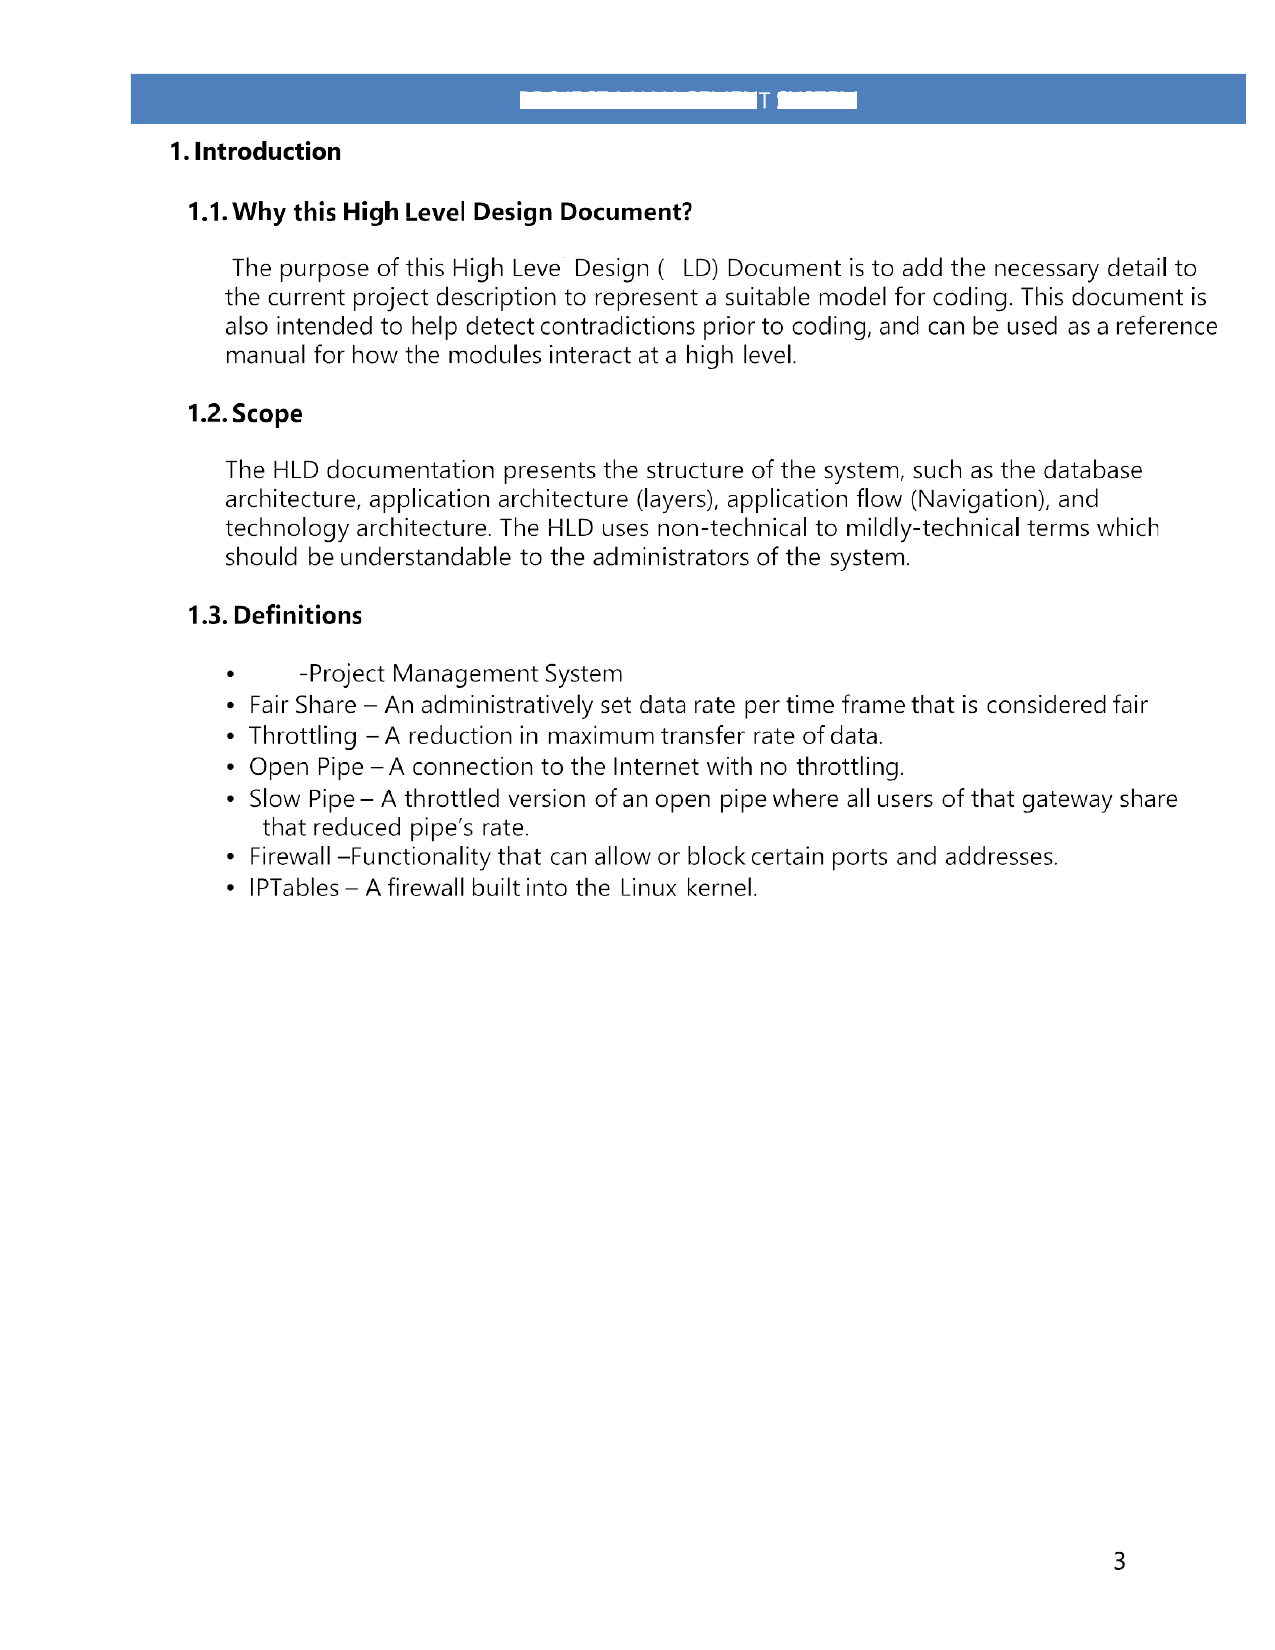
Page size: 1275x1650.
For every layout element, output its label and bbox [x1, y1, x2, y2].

picture [233, 403, 302, 428]
picture [202, 202, 218, 221]
picture [225, 257, 1217, 369]
picture [474, 201, 692, 226]
picture [293, 201, 336, 221]
picture [225, 459, 1159, 571]
picture [201, 403, 227, 422]
picture [232, 201, 286, 226]
picture [385, 201, 398, 220]
picture [362, 201, 383, 226]
picture [777, 91, 857, 109]
picture [189, 604, 362, 624]
picture [406, 201, 464, 221]
picture [520, 91, 757, 109]
picture [249, 663, 1177, 896]
